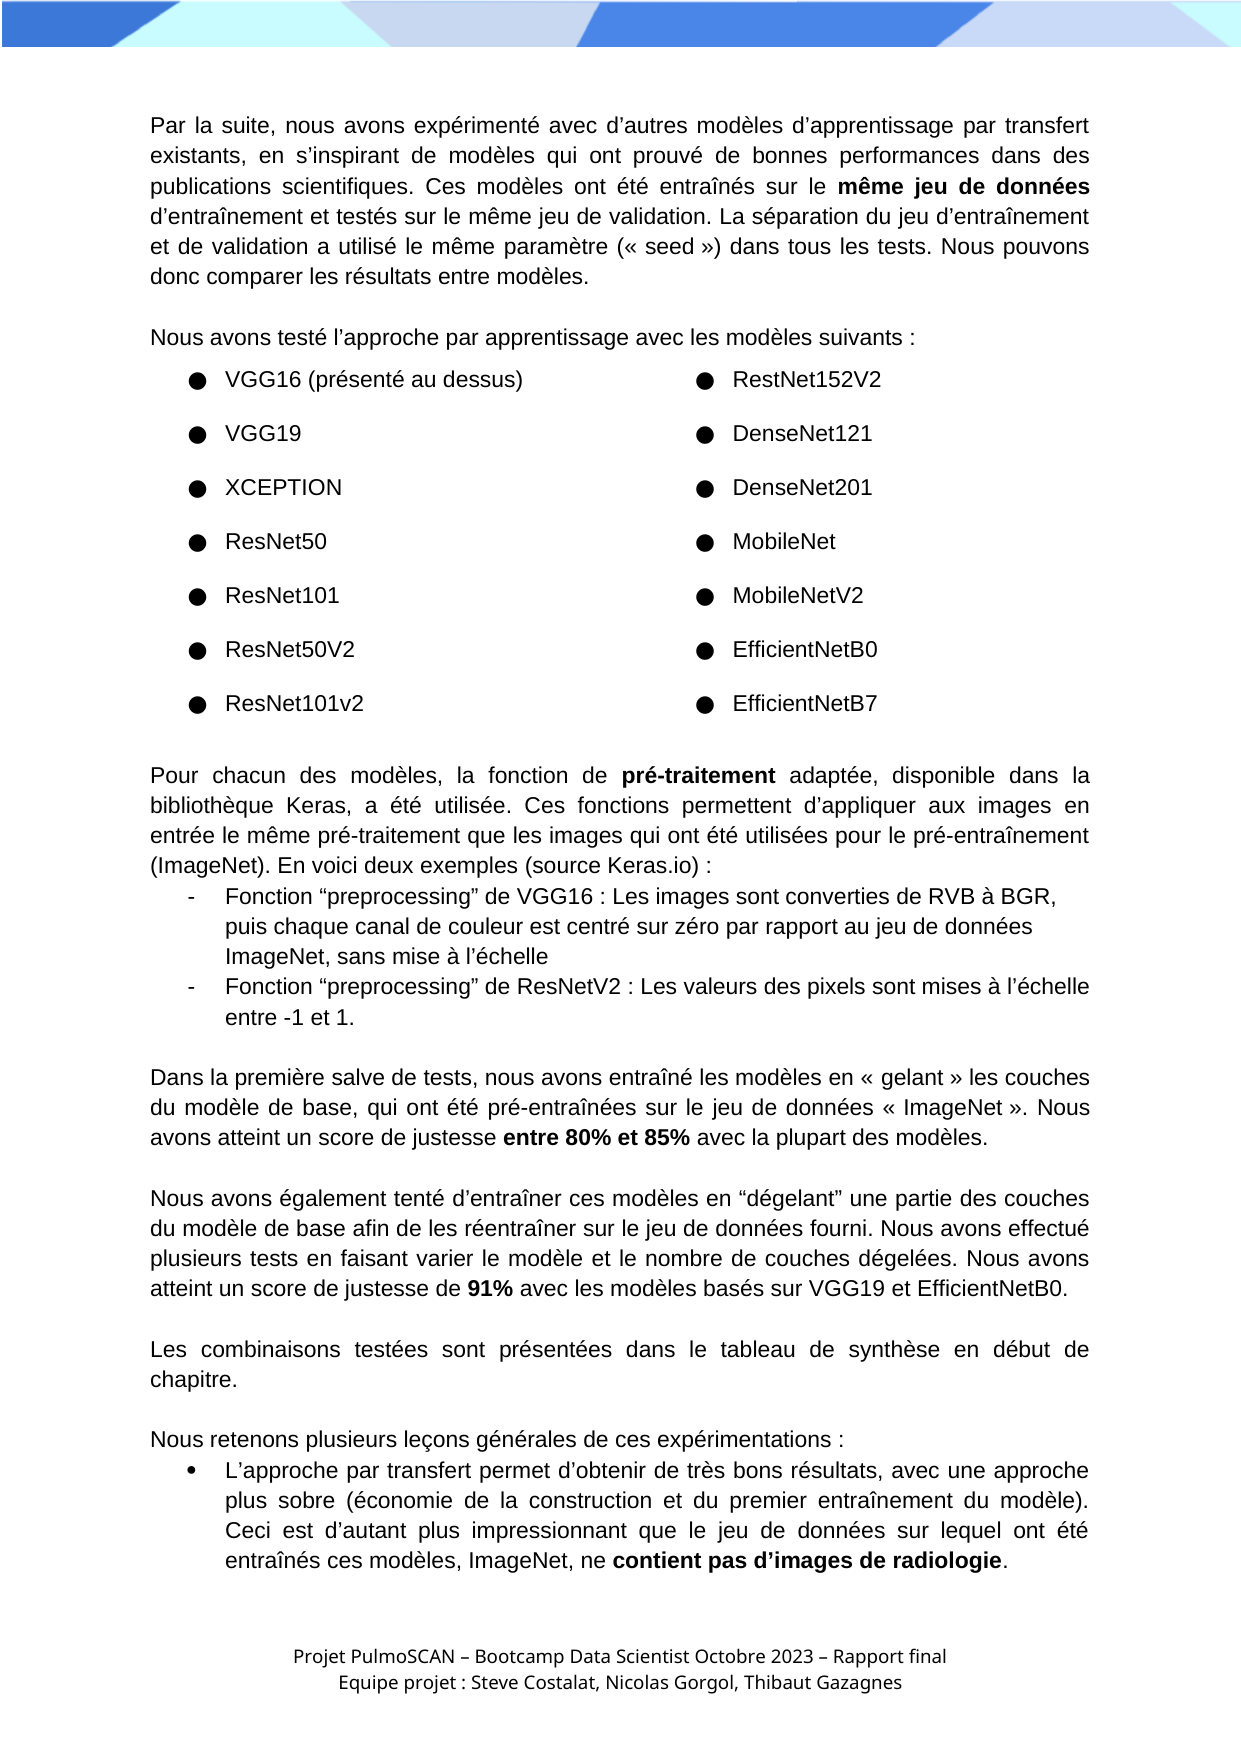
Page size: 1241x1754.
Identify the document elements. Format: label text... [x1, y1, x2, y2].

list MobileNet [695, 516, 1090, 563]
list ResNet101v2 [187, 678, 582, 724]
text Les combinaisons testées sont présentées dans le tableau de synthèse en début de chapitre. [150, 1336, 1090, 1392]
text Dans la première salve de tests, nous avons entraîné les modèles en « gelant » les couches du modèle de base, qui ont été pré-entraînées sur le jeu de données « ImageNet ». Nous avons atteint un score de justesse entre 80% et 85% avec la plupart des modèles. [150, 1064, 1090, 1151]
list ResNet50 [187, 516, 582, 563]
list ResNet101 [187, 570, 582, 617]
list Fonction “preprocessing” de VGG16 : Les images sont converties de RVB à BGR, puis chaque canal de couleur est centré sur zéro par rapport au jeu de données ImageNet, sans mise à l’échelle [187, 883, 1090, 969]
text Pour chacun des modèles, la fonction de pré-traitement adaptée, disponible dans la bibliothèque Keras, a été utilisée. Ces fonctions permettent d’appliquer aux images en entrée le même pré-traitement que les images qui ont été utilisées pour le pré-entraînement (ImageNet). En voici deux exemples (source Keras.io) : [150, 762, 1090, 879]
list RestNet152V2 [695, 354, 1090, 401]
text Par la suite, nous avons expérimenté avec d’autres modèles d’apprentissage par transfert existants, en s’inspirant de modèles qui ont prouvé de bonnes performances dans des publications scientifiques. Ces modèles ont été entraînés sur le même jeu de données d’entraînement et testés sur le même jeu de validation. La séparation du jeu d’entraînement et de validation a utilisé le même paramètre (« seed ») dans tous les tests. Nous pouvons donc comparer les résultats entre modèles. [150, 112, 1090, 289]
list XCEPTION [187, 462, 582, 509]
list VGG16 (présenté au dessus) [187, 354, 582, 401]
list VGG19 [187, 408, 582, 455]
list Fonction “preprocessing” de ResNetV2 : Les valeurs des pixels sont mises à l’échelle entre -1 et 1. [187, 973, 1090, 1030]
text Nous avons également tenté d’entraîner ces modèles en “dégelant” une partie des couches du modèle de base afin de les réentraîner sur le jeu de données fourni. Nous avons effectué plusieurs tests en faisant varier le modèle et le nombre de couches dégelées. Nous avons atteint un score de justesse de 91% avec les modèles basés sur VGG19 et EfficientNetB0. [150, 1185, 1090, 1302]
text Nous retenons plusieurs leçons générales de ces expérimentations : [150, 1426, 1090, 1453]
list EfficientNetB0 [695, 624, 1090, 671]
list DenseNet121 [695, 408, 1090, 455]
picture [3, 2, 1241, 47]
list DenseNet201 [695, 462, 1090, 509]
text Nous avons testé l’approche par apprentissage avec les modèles suivants : [150, 324, 1090, 350]
list ResNet50V2 [187, 624, 582, 671]
list MobileNetV2 [695, 570, 1090, 617]
list EfficientNetB7 [695, 678, 1090, 724]
list L’approche par transfert permet d’obtenir de très bons résultats, avec une approche plus sobre (économie de la construction et du premier entraînement du modèle). Ceci est d’autant plus impressionnant que le jeu de données sur lequel ont été entraînés ces modèles, ImageNet, ne contient pas d’images de radiologie. [187, 1457, 1090, 1573]
